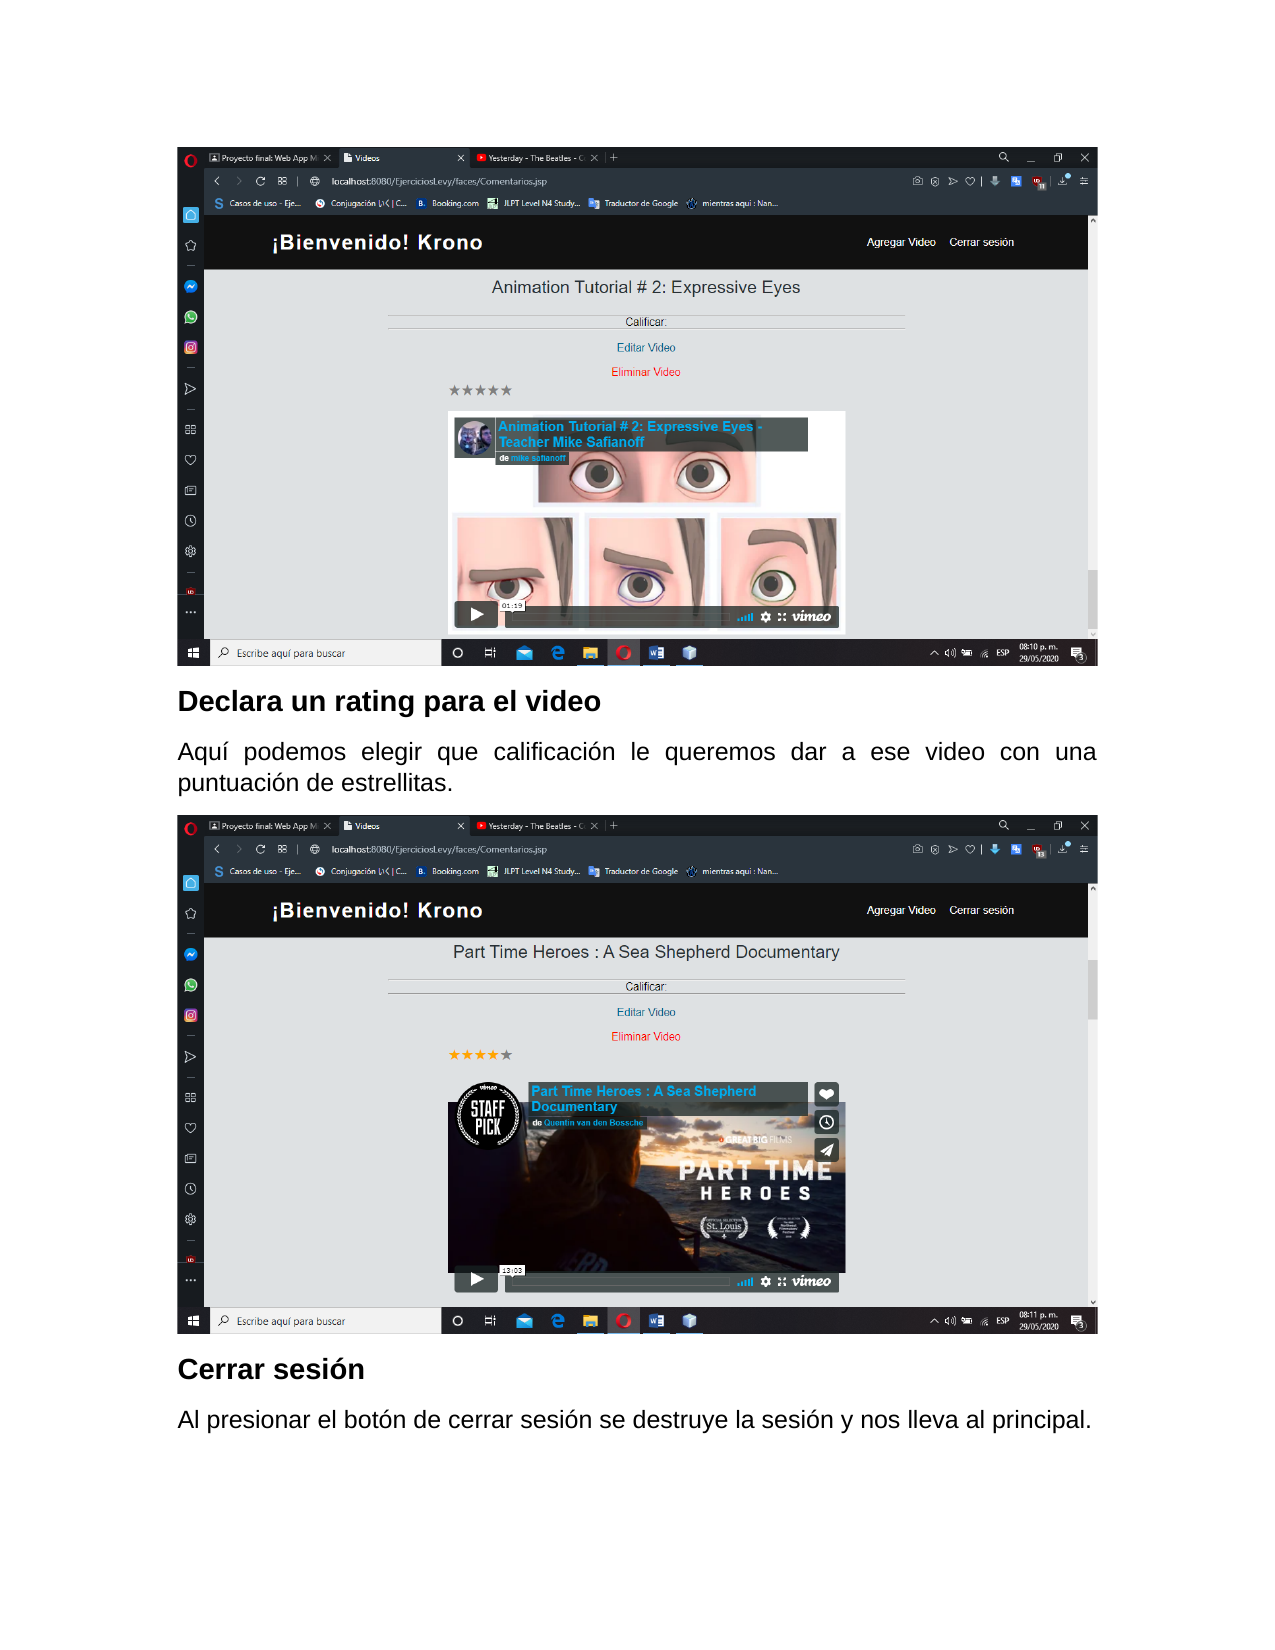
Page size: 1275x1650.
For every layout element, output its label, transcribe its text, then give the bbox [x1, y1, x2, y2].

text Aquí podemos elegir que calificación le queremos dar a ese video con una puntuación de estrellitas. [177, 737, 1098, 797]
text Cerrar sesión [177, 1352, 1098, 1386]
picture [177, 815, 1098, 1334]
text Declara un rating para el video [177, 684, 1098, 718]
text Al presionar el botón de cerrar sesión se destruye la sesión y nos lleva al principal. [177, 1405, 1098, 1434]
picture [177, 147, 1098, 666]
